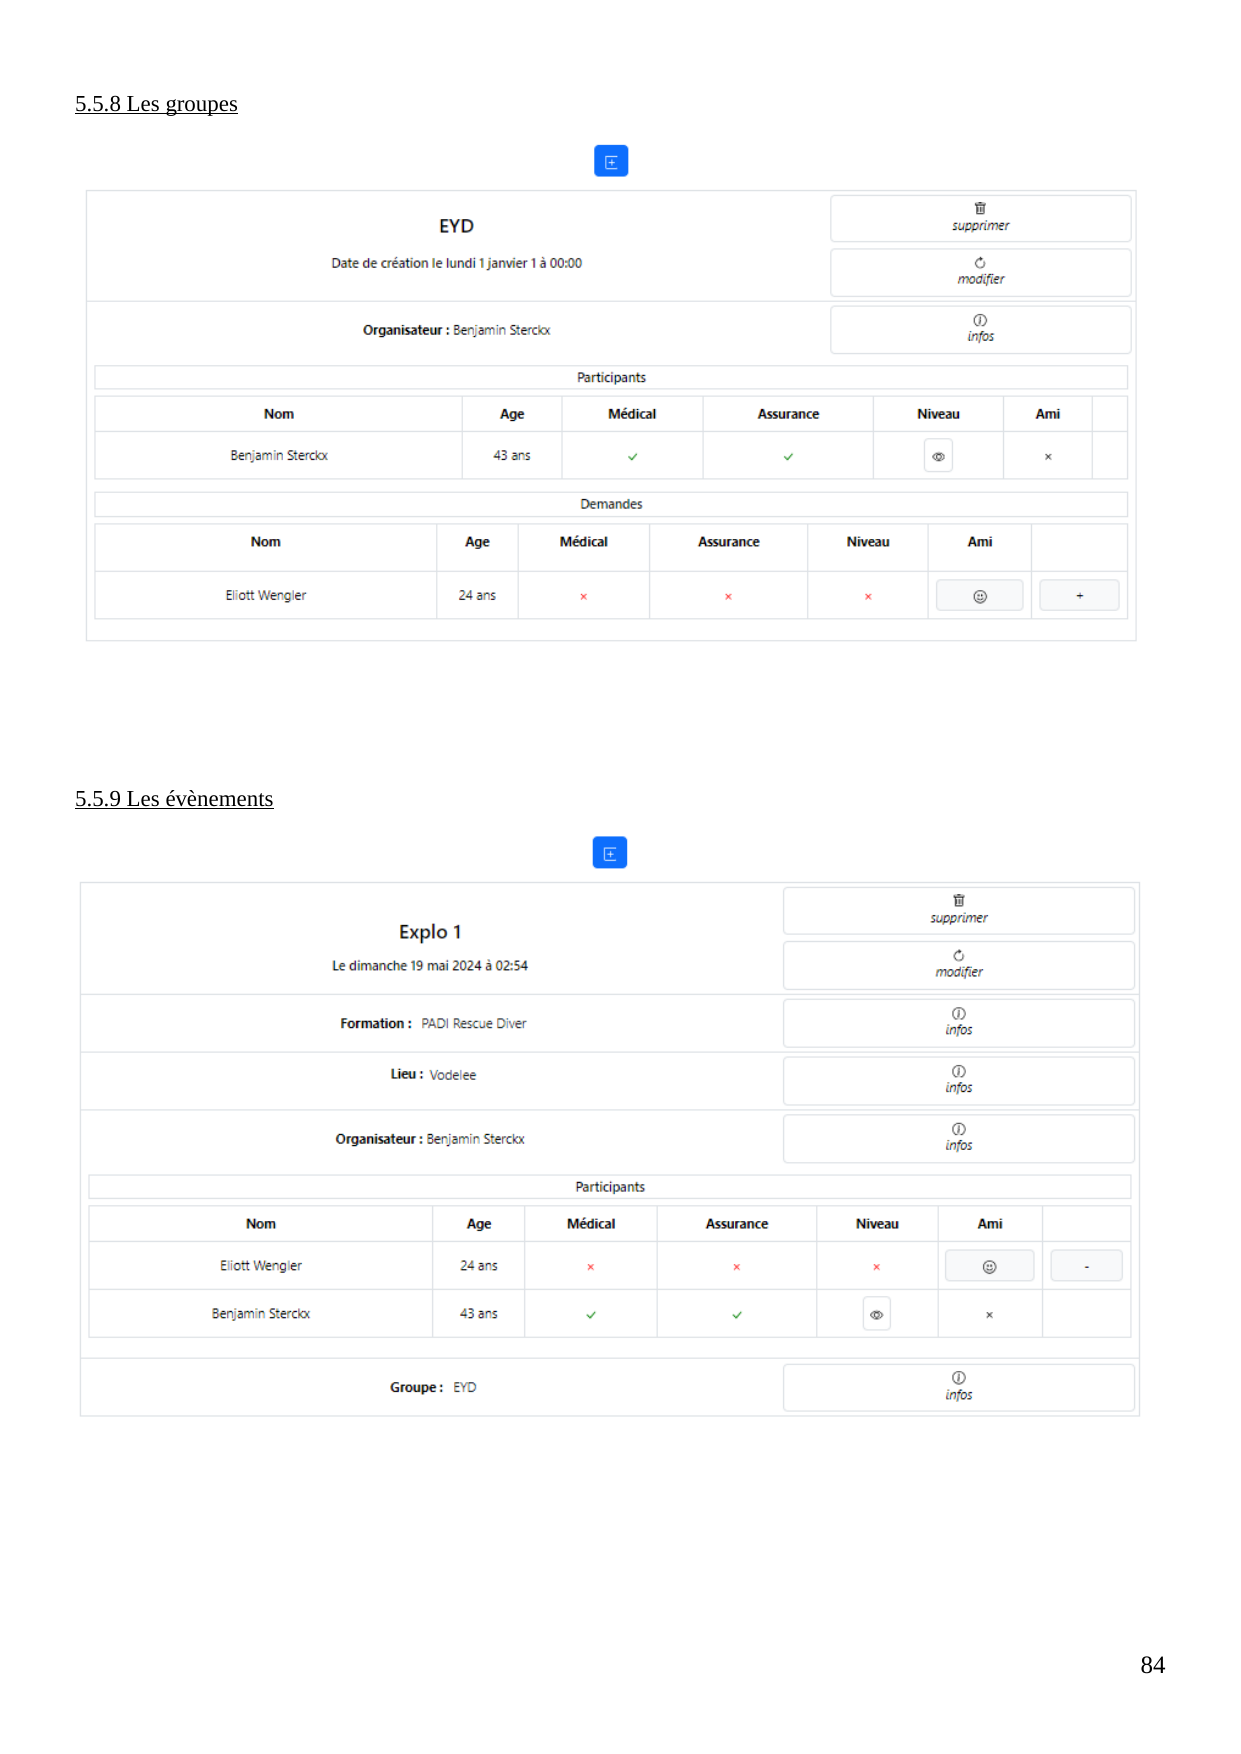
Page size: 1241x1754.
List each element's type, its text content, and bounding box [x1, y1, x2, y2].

picture [75, 823, 1166, 1429]
subtitle 5.5.8 Les groupes [75, 89, 1165, 116]
picture [75, 128, 1166, 656]
subtitle 5.5.9 Les évènements [75, 785, 1165, 811]
